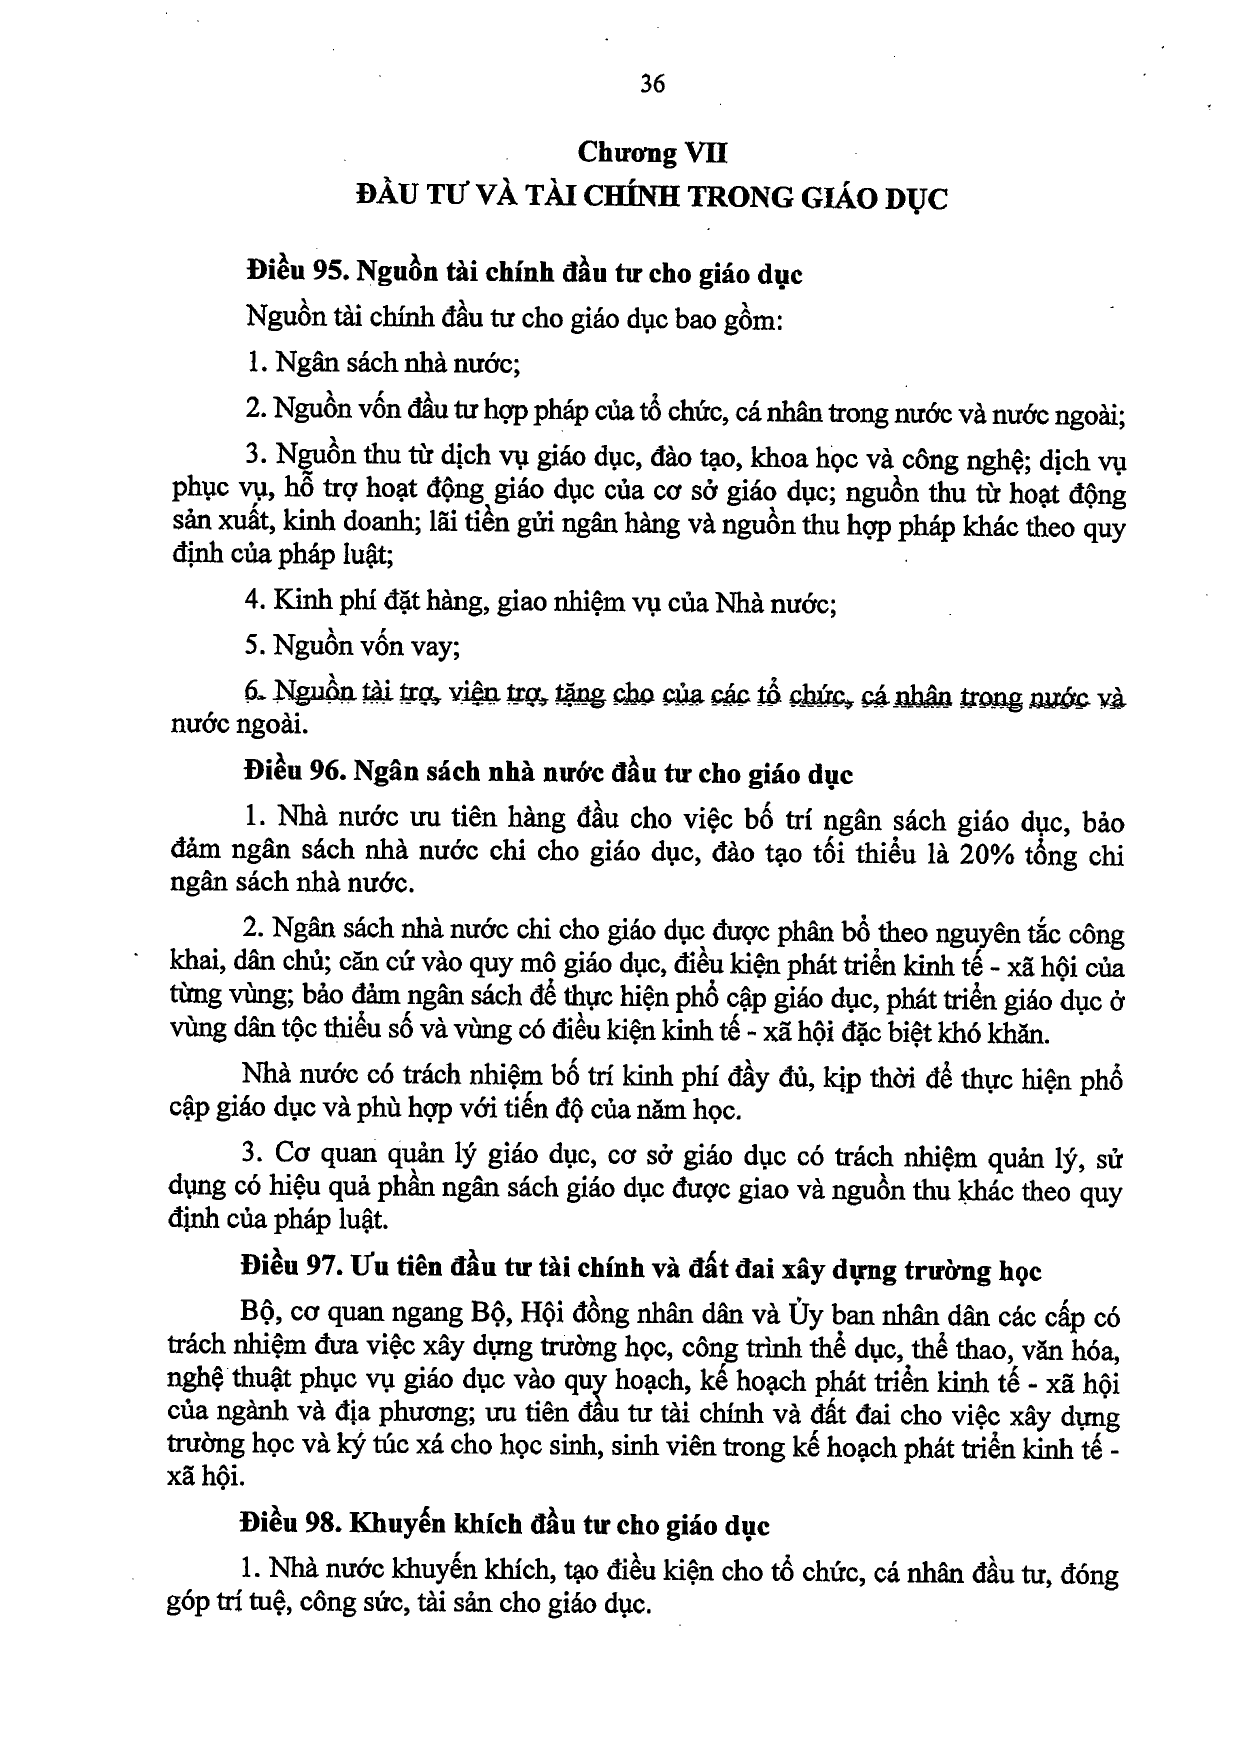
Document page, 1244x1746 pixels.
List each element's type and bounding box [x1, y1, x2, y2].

picture [132, 12, 1211, 1626]
